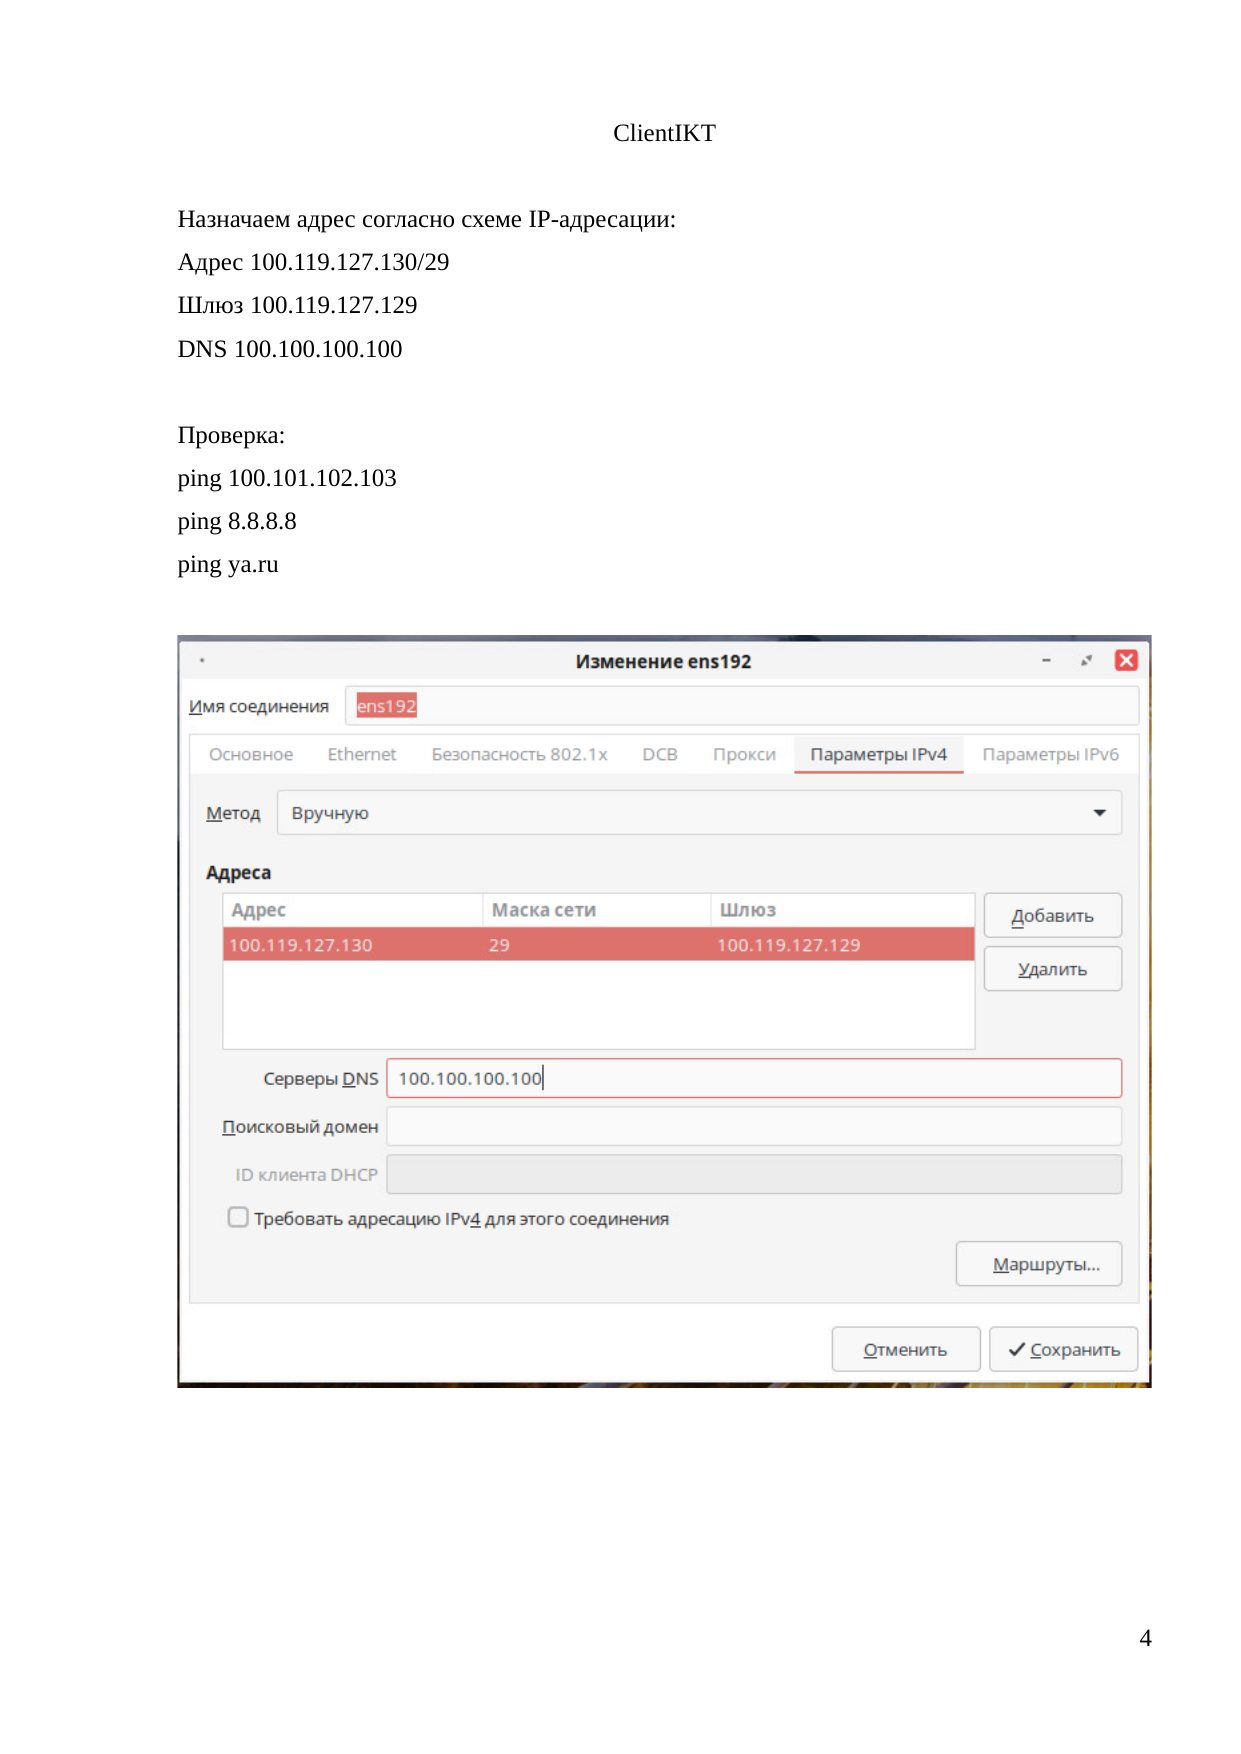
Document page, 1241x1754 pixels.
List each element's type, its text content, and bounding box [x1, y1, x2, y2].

text ping ya.ru [177, 549, 1152, 578]
text Назначаем адрес согласно схеме IP-адресации: [177, 204, 1152, 233]
text ClientIKT [177, 118, 1152, 147]
text DNS 100.100.100.100 [177, 334, 1152, 362]
text Адрес 100.119.127.130/29 [177, 247, 1152, 276]
picture [177, 635, 1152, 1388]
text Шлюз 100.119.127.129 [177, 291, 1152, 319]
text ping 100.101.102.103 [177, 463, 1152, 492]
text Проверка: [177, 420, 1152, 449]
text ping 8.8.8.8 [177, 506, 1152, 535]
